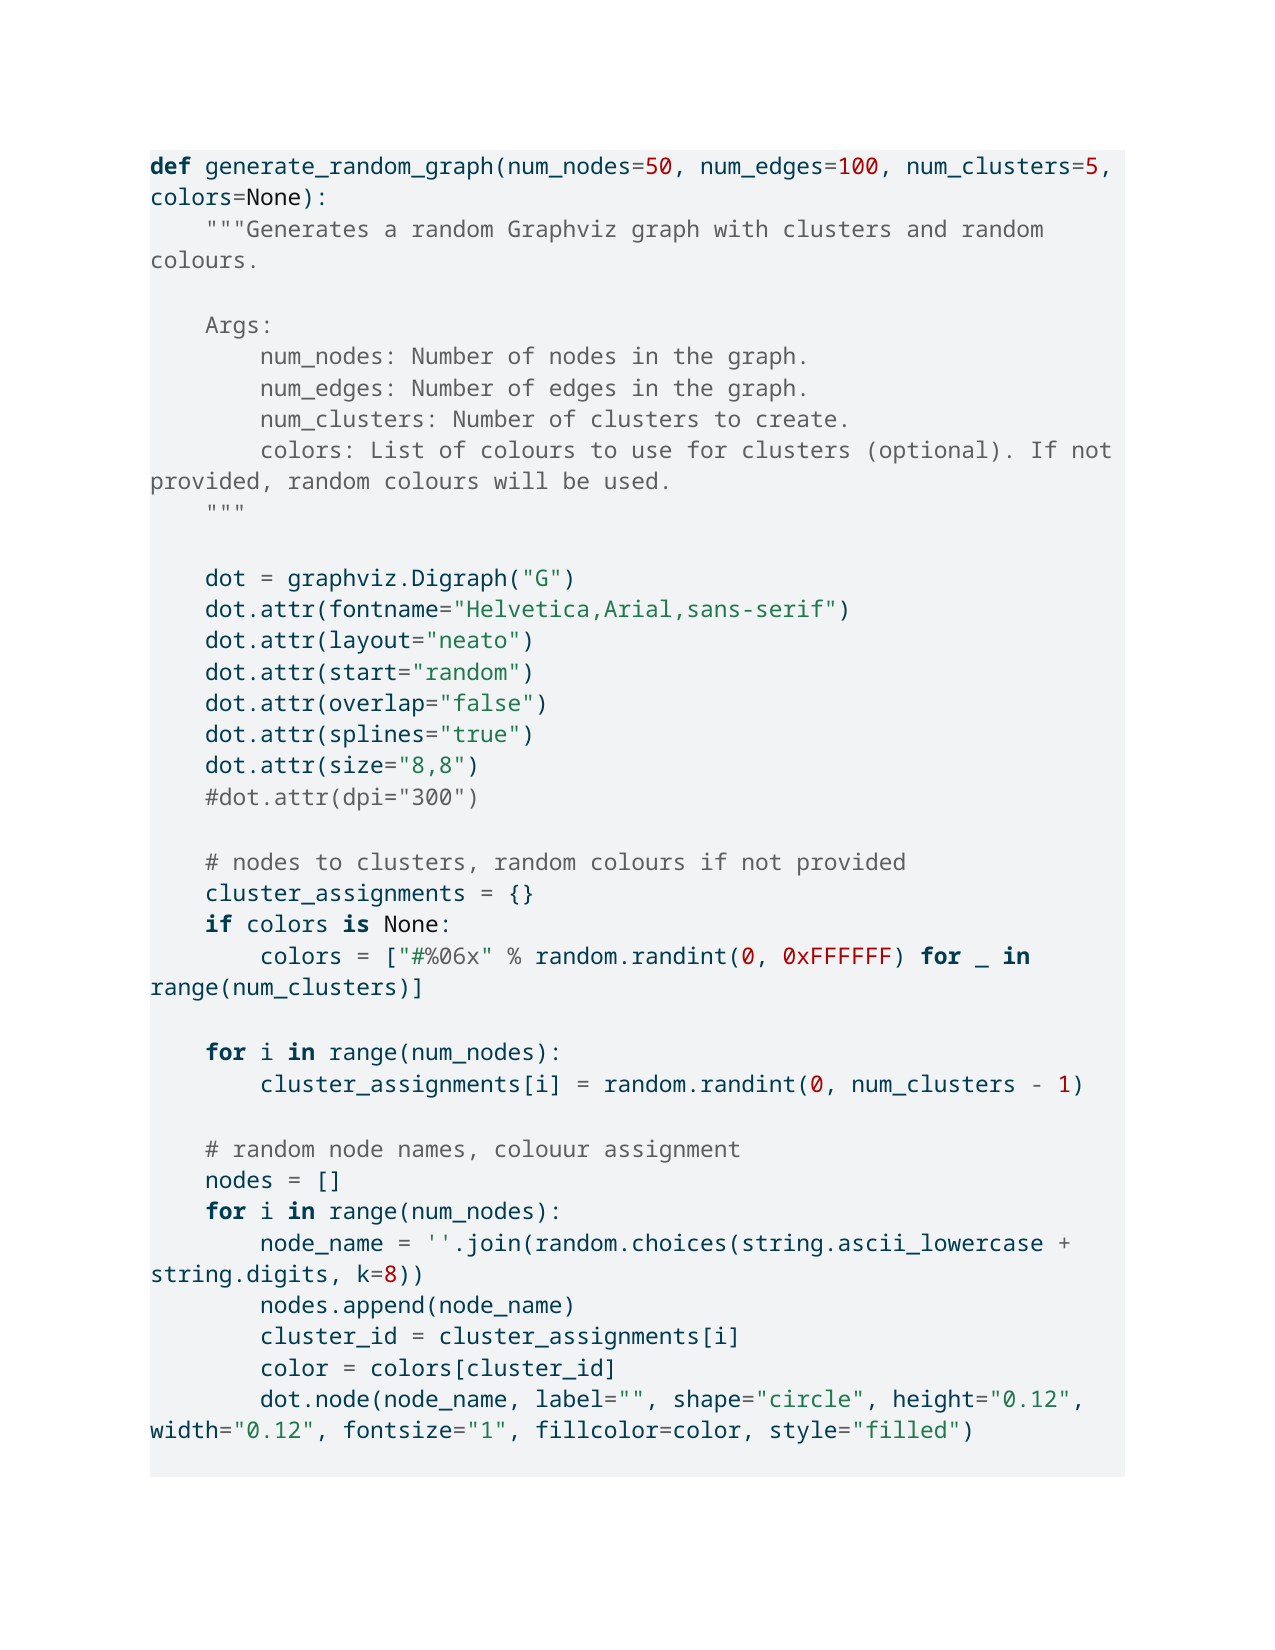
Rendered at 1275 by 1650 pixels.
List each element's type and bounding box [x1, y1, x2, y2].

text [150, 150, 1125, 1477]
